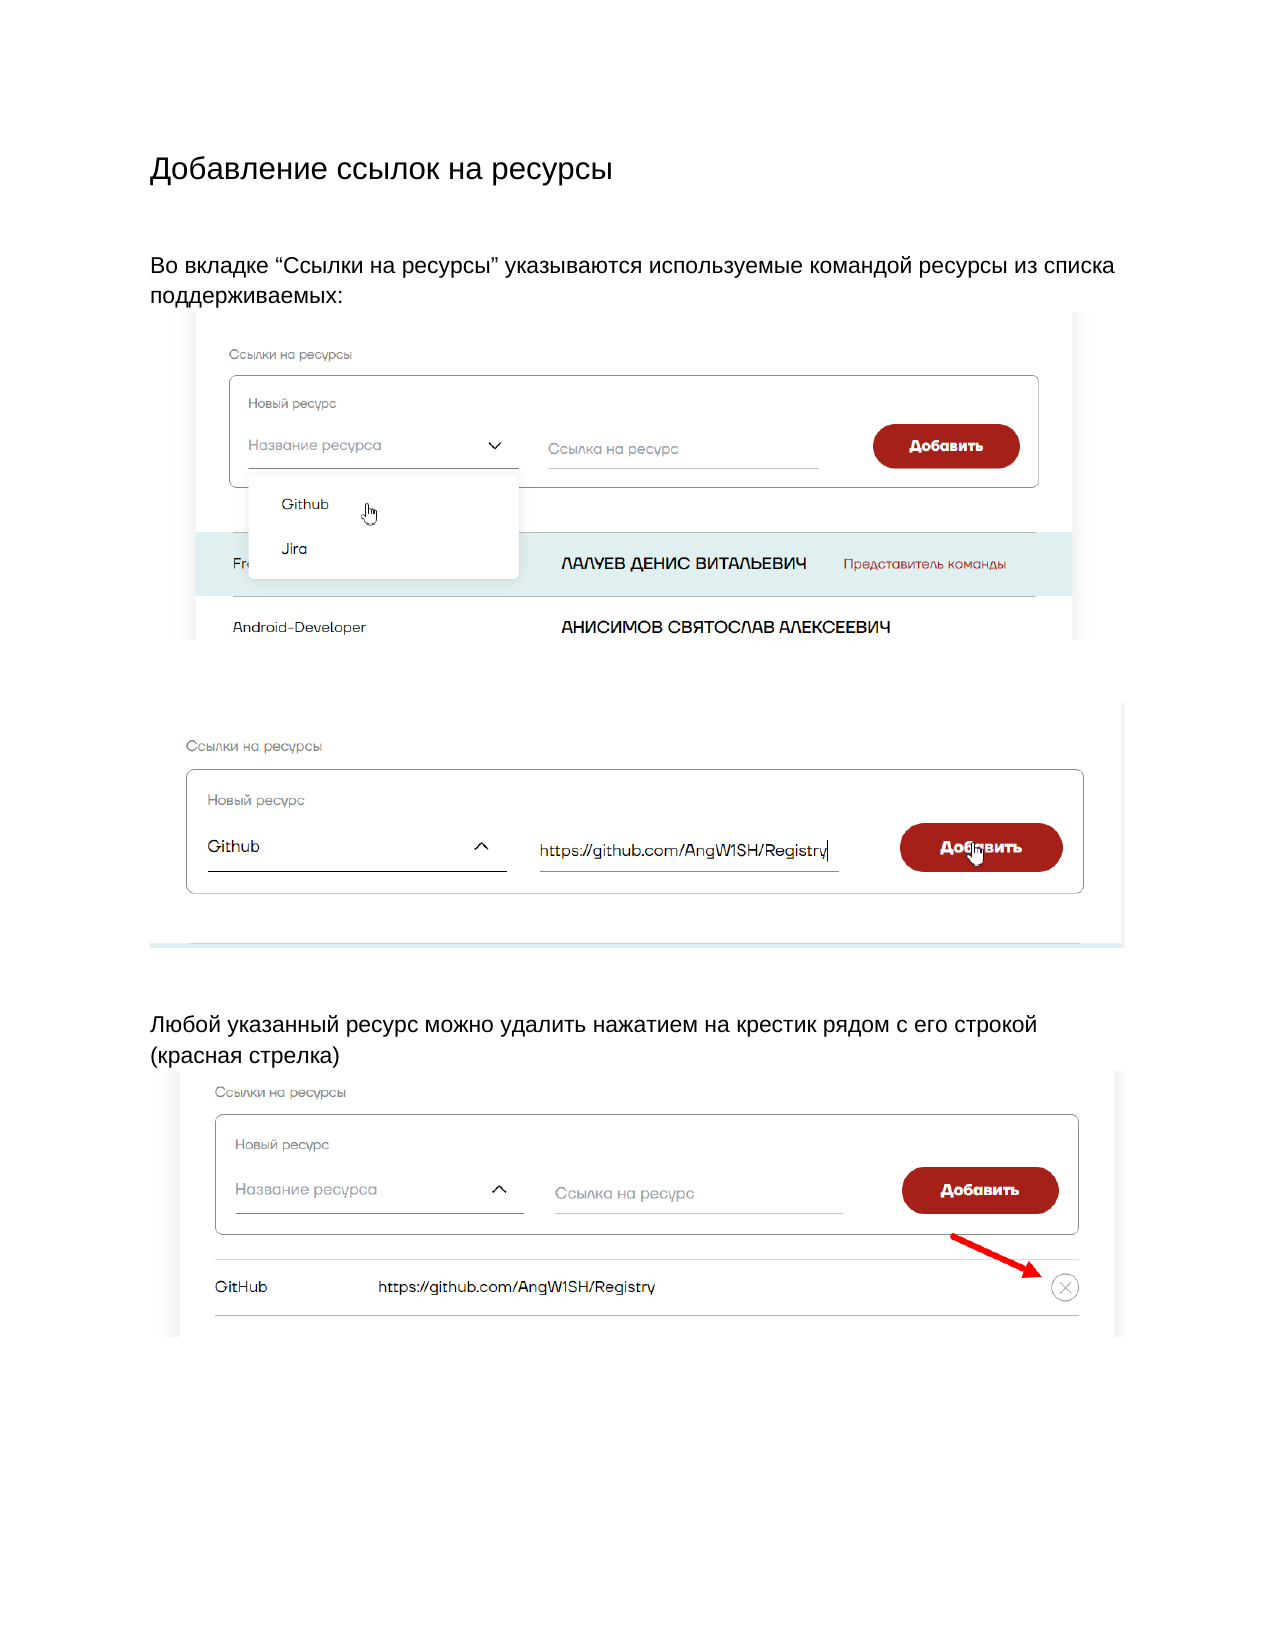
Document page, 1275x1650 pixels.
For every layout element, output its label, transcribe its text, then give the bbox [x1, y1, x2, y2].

picture [150, 1071, 1125, 1337]
picture [150, 312, 1125, 640]
text Любой указанный ресурс можно удалить нажатием на крестик рядом с его строкой (красная стрелка) [150, 1011, 1125, 1071]
text Добавление ссылок на ресурсы [150, 150, 1125, 186]
text Во вкладке “Ссылки на ресурсы” указываются используемые командой ресурсы из списка поддерживаемых: [150, 252, 1125, 308]
picture [150, 703, 1125, 948]
